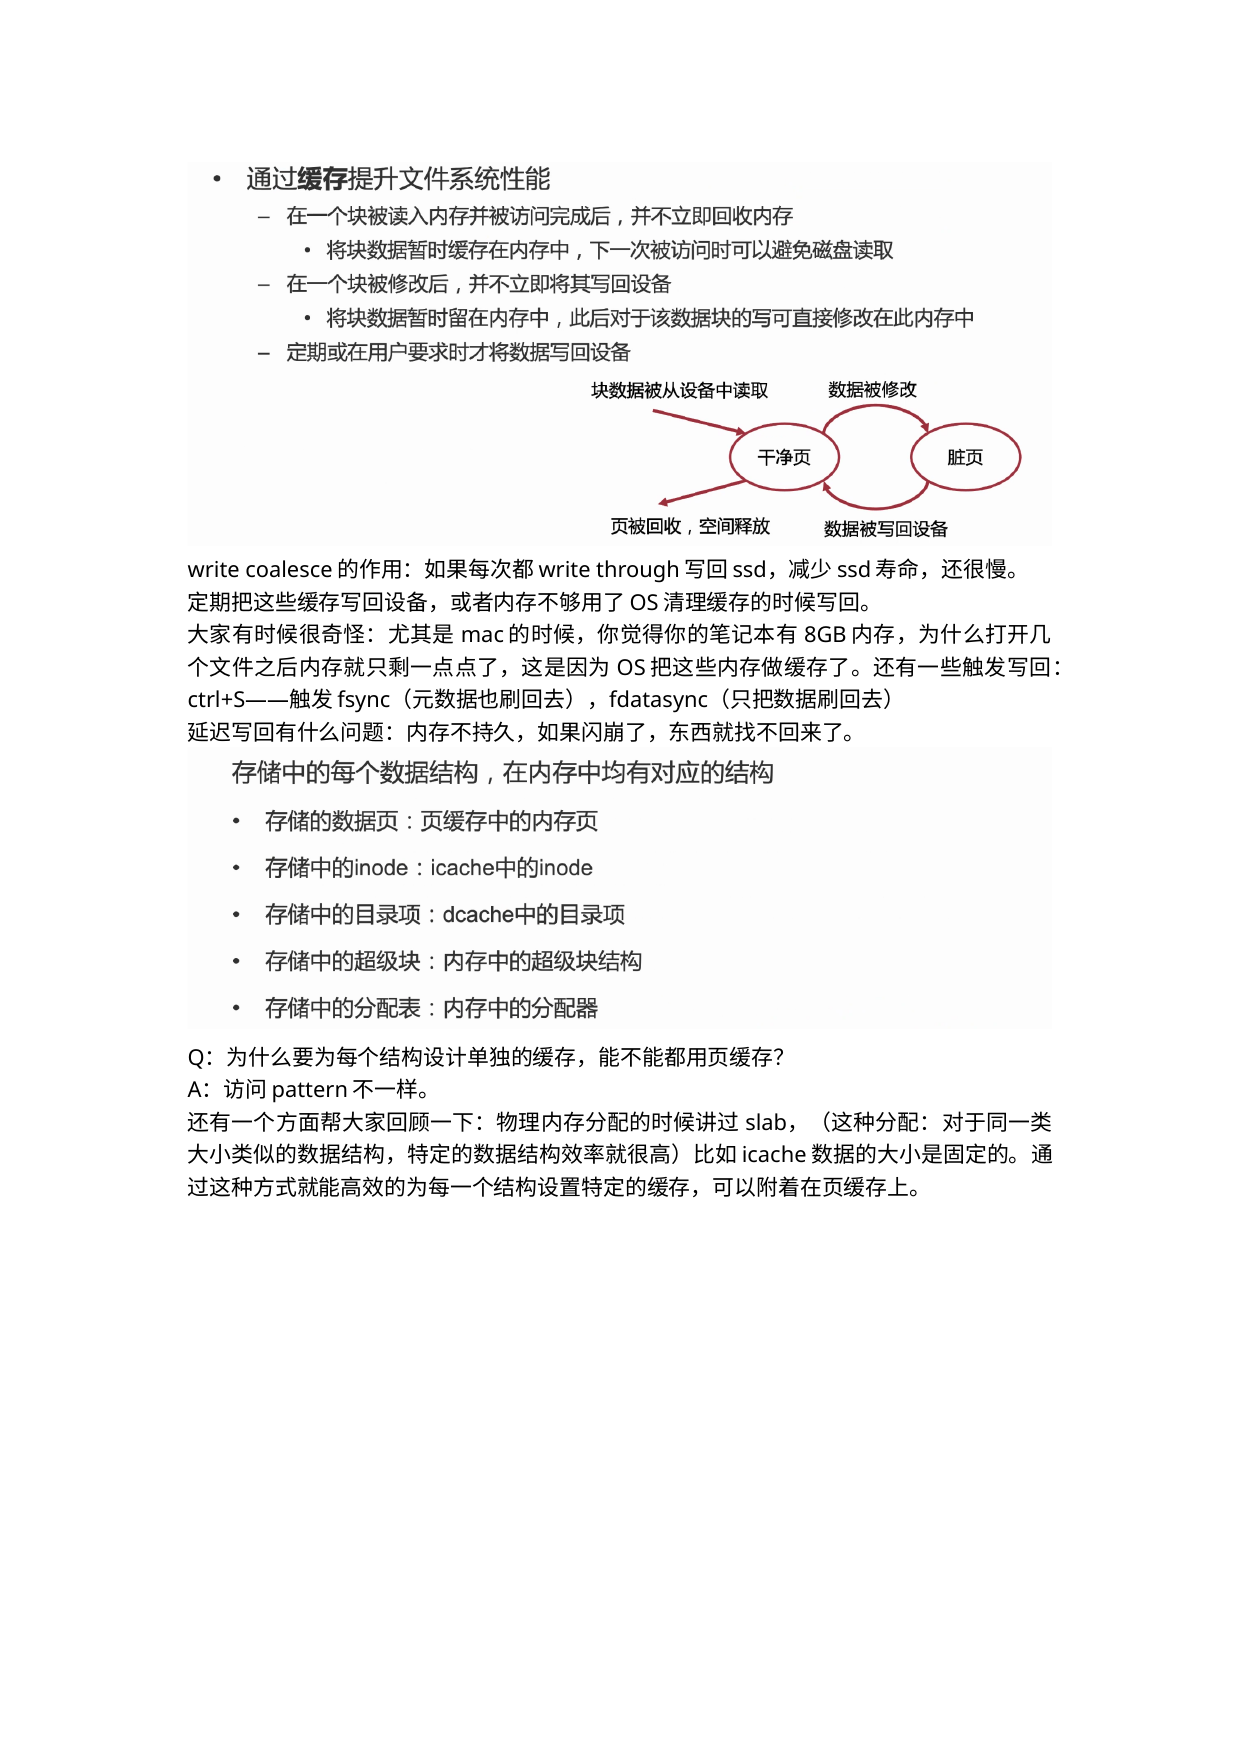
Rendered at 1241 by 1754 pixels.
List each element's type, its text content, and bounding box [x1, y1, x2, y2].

text 定期把这些缓存写回设备，或者内存不够用了OS清理缓存的时候写回。 [187, 584, 1053, 617]
text Q：为什么要为每个结构设计单独的缓存，能不能都用页缓存？ [187, 1039, 1053, 1072]
text 还有一个方面帮大家回顾一下：物理内存分配的时候讲过slab，（这种分配：对于同一类大小类似的数据结构，特定的数据结构效率就很高）比如icache数据的大小是固定的。通过这种方式就能高效的为每一个结构设置特定的缓存，可以附着在页缓存上。 [187, 1104, 1053, 1202]
text 延迟写回有什么问题：内存不持久，如果闪崩了，东西就找不回来了。 [187, 714, 1053, 747]
text A：访问pattern不一样。 [187, 1072, 1053, 1104]
text 大家有时候很奇怪：尤其是mac的时候，你觉得你的笔记本有8GB内存，为什么打开几个文件之后内存就只剩一点点了，这是因为OS把这些内存做缓存了。还有一些触发写回：ctrl+S——触发fsync（元数据也刷回去），fdatasync（只把数据刷回去） [187, 617, 1053, 714]
text write coalesce的作用：如果每次都write through写回ssd，减少ssd寿命，还很慢。 [187, 552, 1053, 584]
picture [187, 162, 1053, 546]
picture [187, 747, 1053, 1029]
